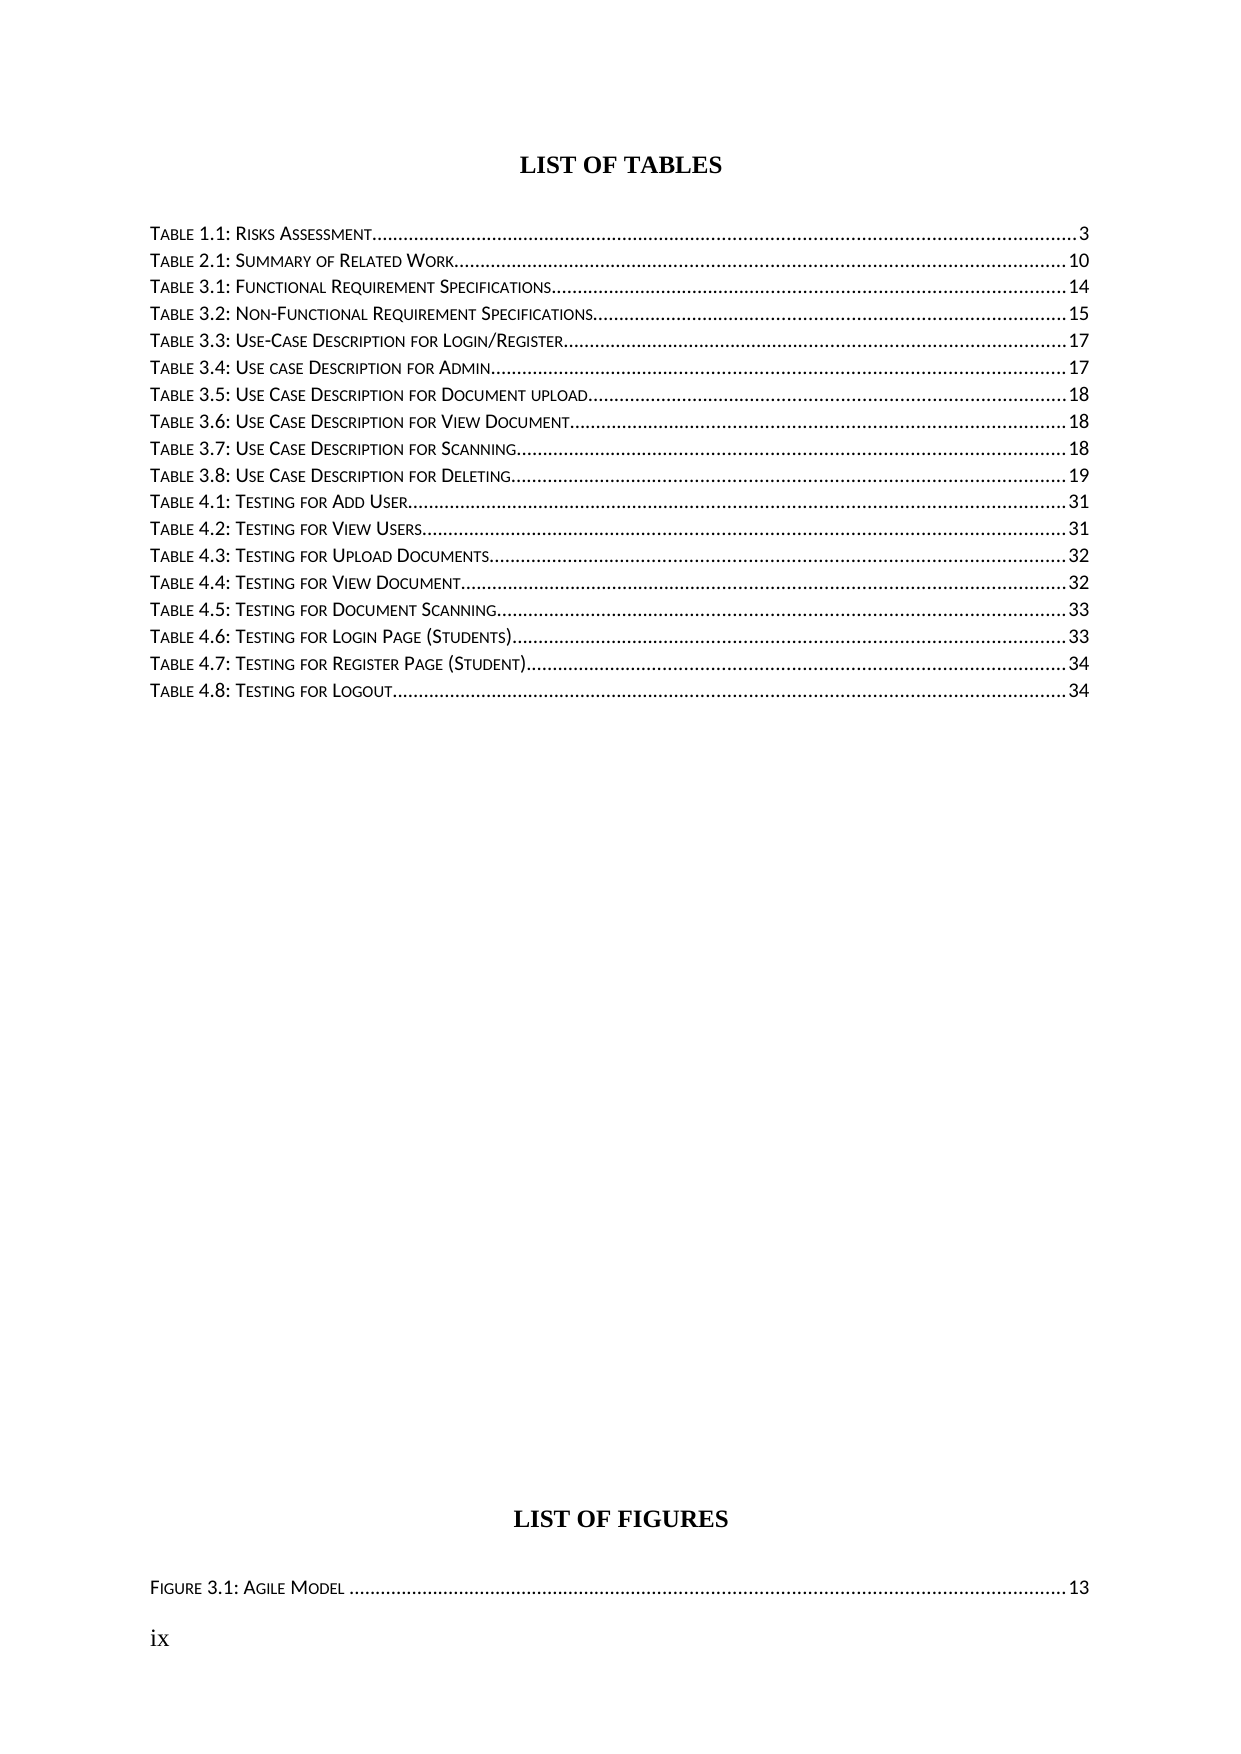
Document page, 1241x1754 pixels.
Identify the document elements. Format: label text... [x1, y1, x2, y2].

text Table 1.1: Risks Assessment 3 [150, 220, 1090, 245]
text Table 4.2: Testing for View Users 31 [150, 516, 1090, 541]
text Table 3.8: Use Case Description for Deleting 19 [150, 462, 1090, 487]
text Table 2.1: Summary of Related Work 10 [150, 247, 1090, 272]
text Table 3.6: Use Case Description for View Document 18 [150, 408, 1090, 433]
text Table 4.4: Testing for View Document 32 [150, 569, 1090, 595]
text Table 3.1: Functional Requirement Specifications 14 [150, 274, 1090, 299]
subtitle LIST OF FIGURES [152, 1504, 1090, 1533]
text Table 3.2: Non-Functional Requirement Specifications 15 [150, 301, 1090, 326]
text Table 4.1: Testing for Add User 31 [150, 489, 1090, 514]
text Table 3.3: Use-Case Description for Login/Register 17 [150, 327, 1090, 353]
text Figure 3.1: Agile Model 13 [150, 1574, 1090, 1599]
text Table 4.6: Testing for Login Page (Students) 33 [150, 623, 1090, 648]
text Table 4.8: Testing for Logout 34 [150, 677, 1090, 702]
text Table 4.7: Testing for Register Page (Student) 34 [150, 650, 1090, 675]
text Table 3.4: Use case Description for Admin 17 [150, 354, 1090, 380]
text Table 3.7: Use Case Description for Scanning. 18 [150, 435, 1090, 460]
text Table 4.3: Testing for Upload Documents 32 [150, 542, 1090, 568]
text Table 4.5: Testing for Document Scanning 33 [150, 596, 1090, 622]
text Table 3.5: Use Case Description for Document upload 18 [150, 381, 1090, 407]
subtitle LIST OF TABLES [152, 150, 1090, 179]
